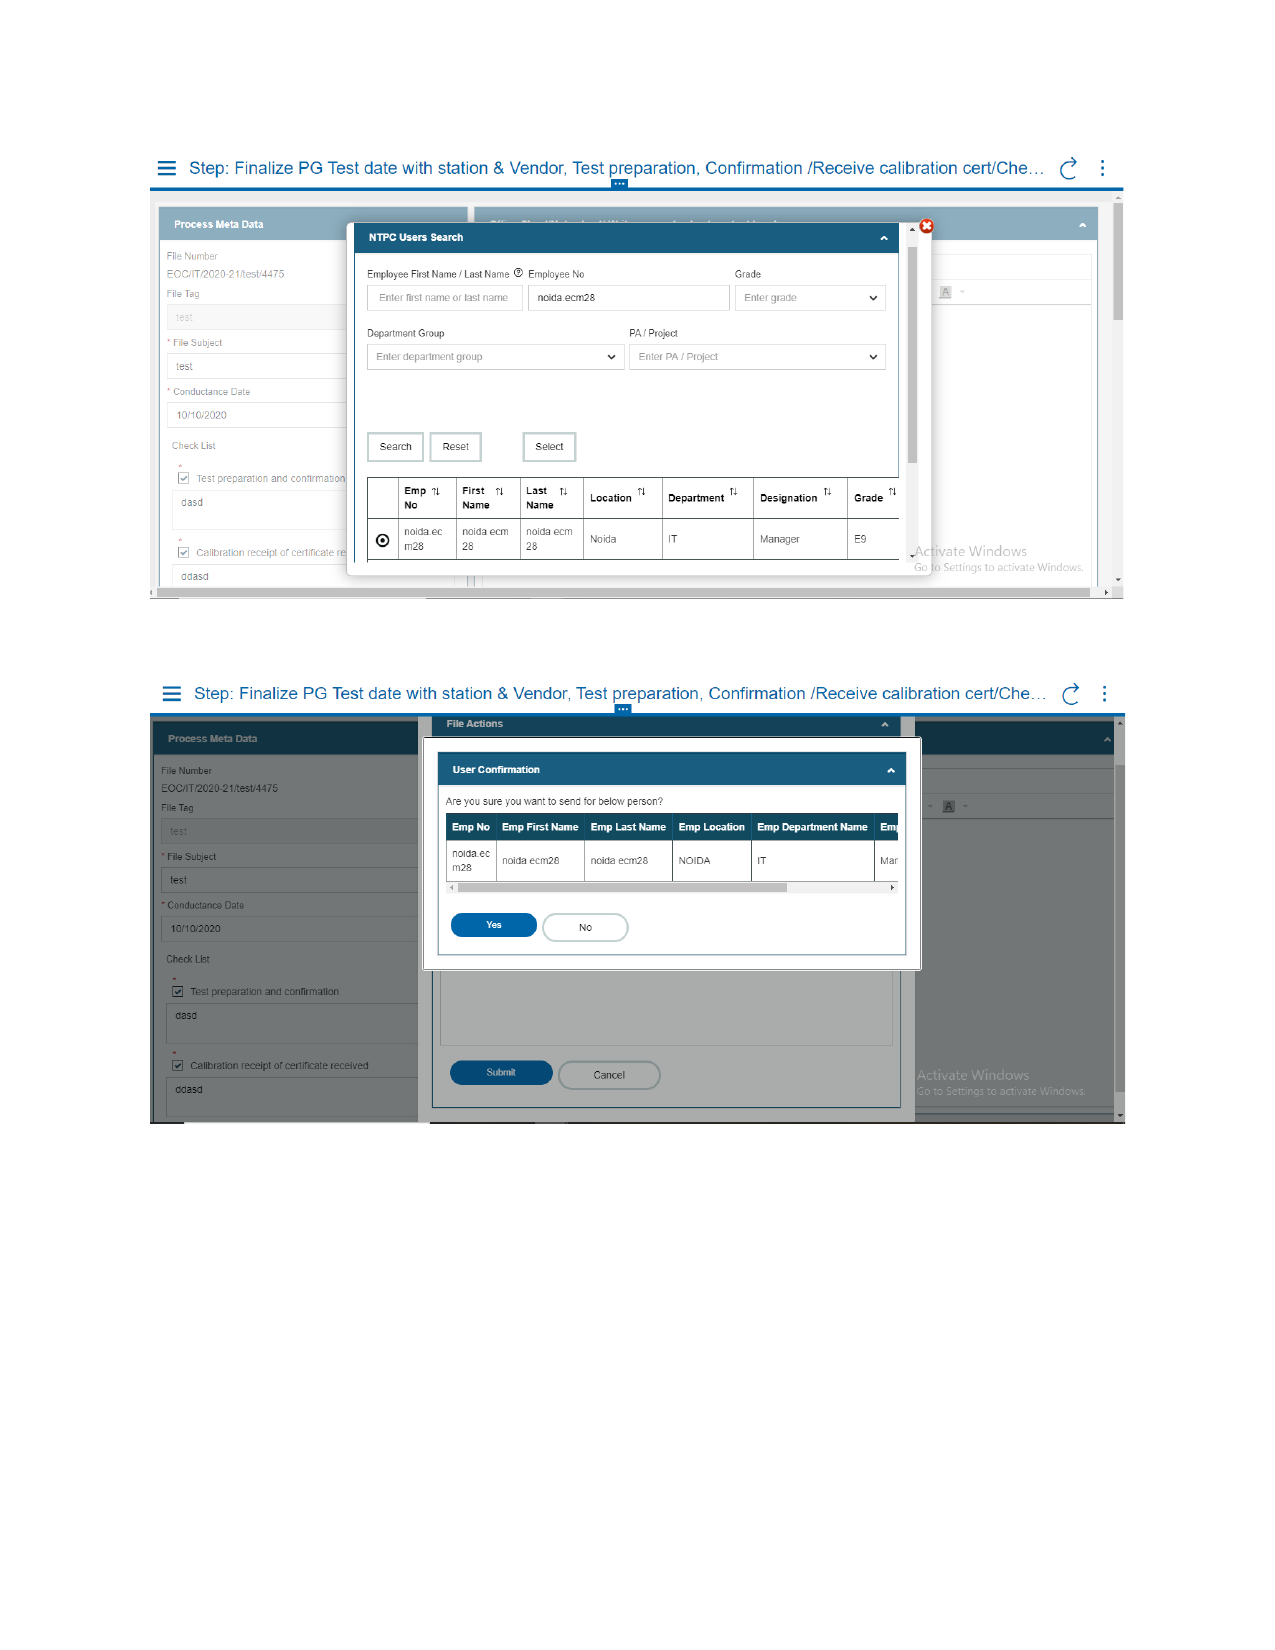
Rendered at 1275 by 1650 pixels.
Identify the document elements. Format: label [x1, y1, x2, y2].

picture [150, 150, 1124, 599]
picture [150, 676, 1125, 1124]
